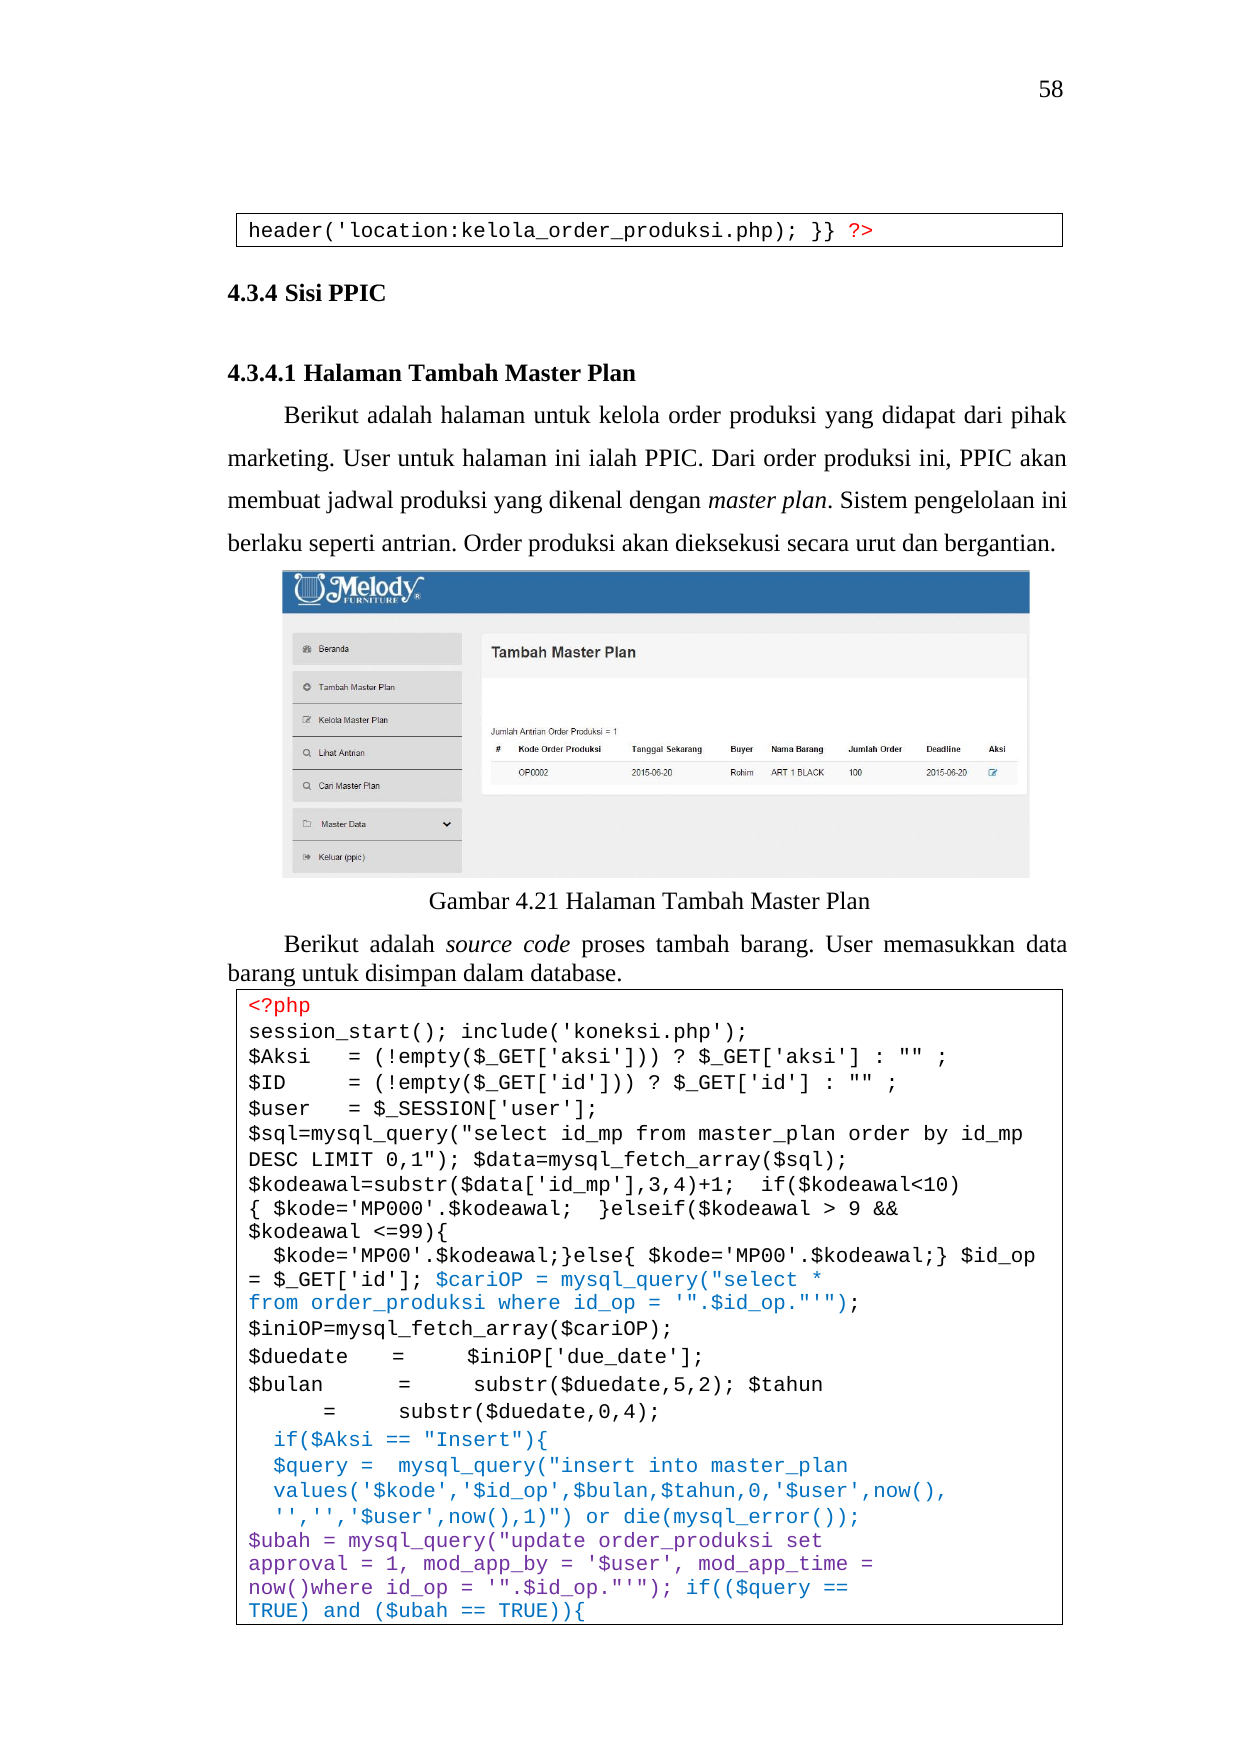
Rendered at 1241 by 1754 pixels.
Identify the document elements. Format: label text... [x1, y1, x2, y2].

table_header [237, 990, 1062, 1624]
text Berikut adalah halaman untuk kelola order produksi yang didapat dari pihak marketing. User untuk halaman ini ialah PPIC. Dari order produksi ini, PPIC akan membuat jadwal produksi yang dikenal dengan master plan. Sistem pengelolaan ini berlaku seperti antrian. Order produksi akan dieksekusi secara urut dan bergantian. [227, 401, 1068, 557]
text Gambar 4.21 Halaman Tambah Master Plan [319, 886, 980, 915]
picture [282, 570, 1030, 878]
text Berikut adalah source code proses tambah barang. User memasukkan data barang untuk disimpan dalam database. [227, 929, 1068, 987]
subtitle 4.3.4.1 Halaman Tambah Master Plan [227, 358, 1069, 387]
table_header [237, 214, 1062, 246]
subtitle 4.3.4 Sisi PPIC [227, 278, 1069, 307]
